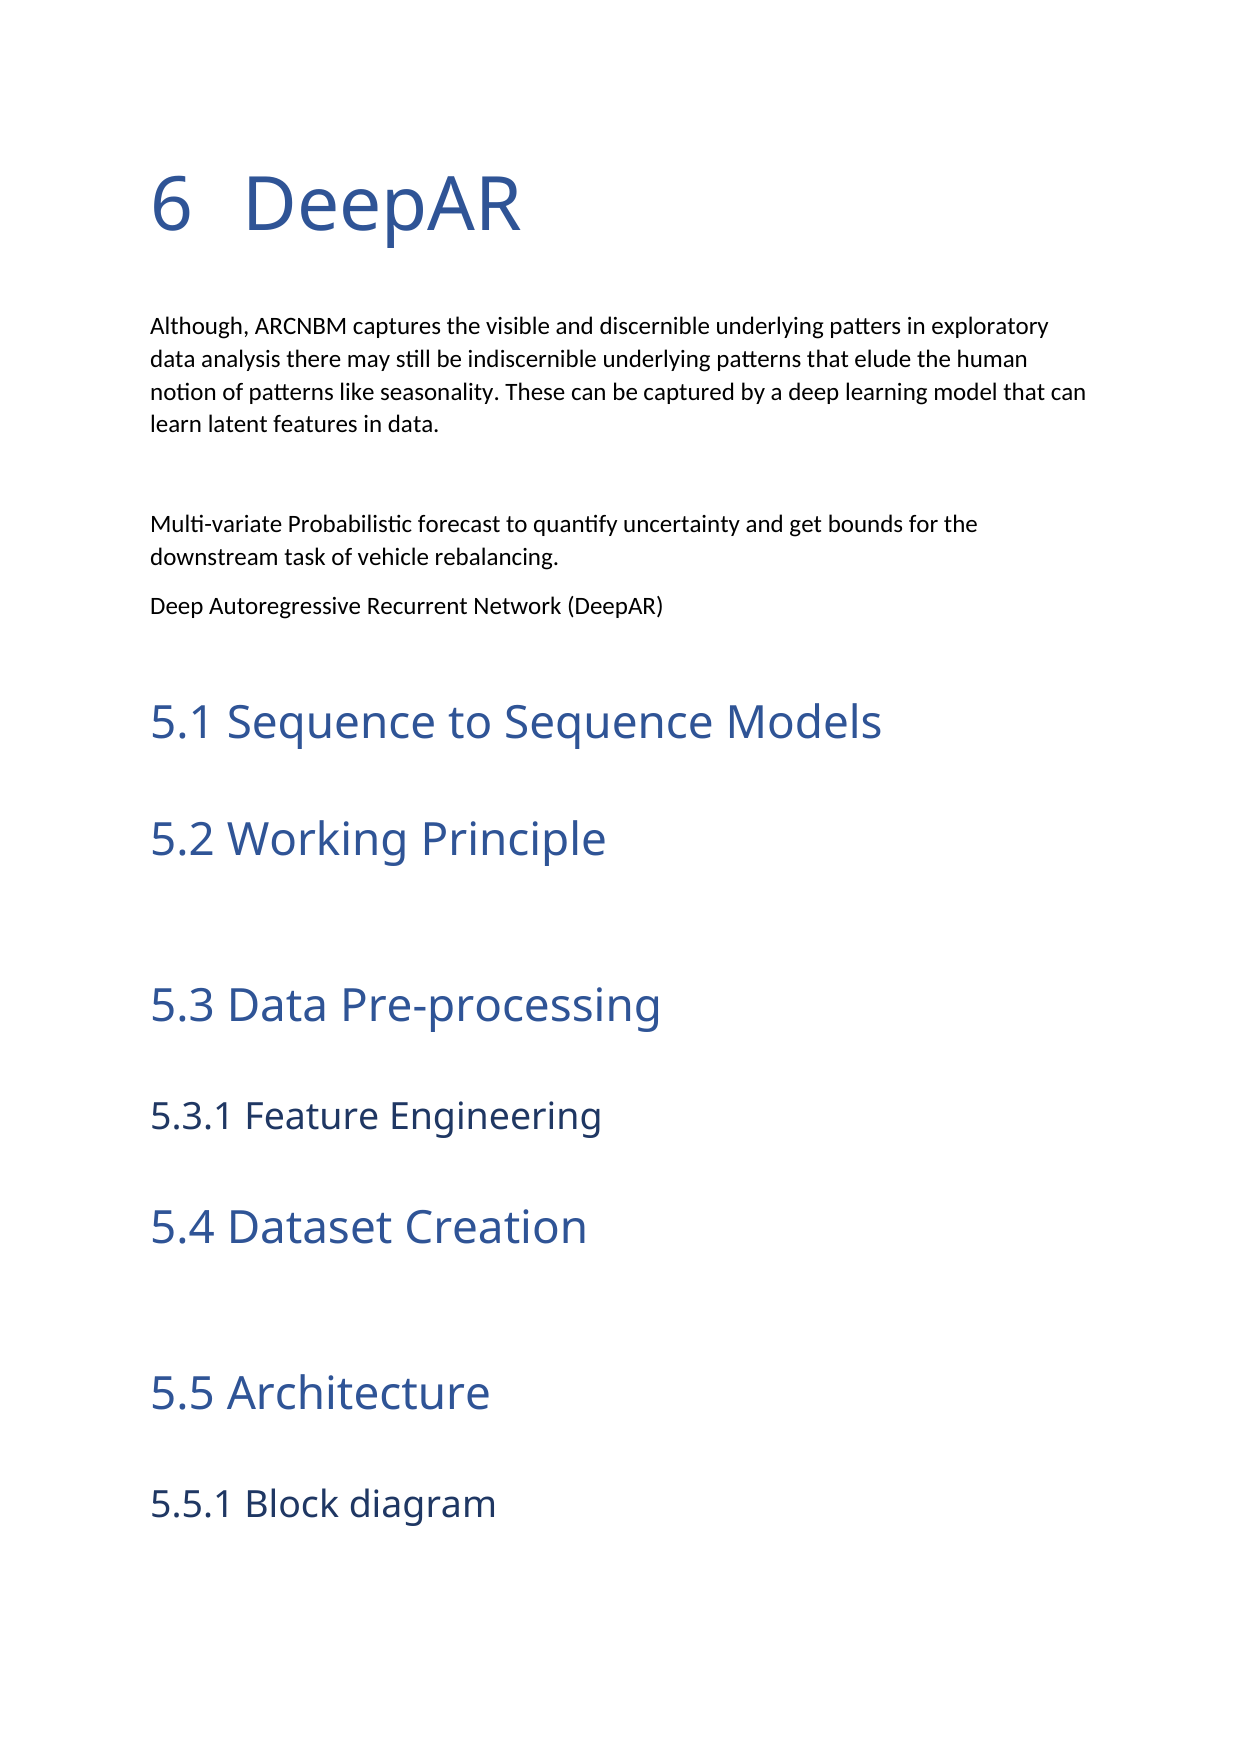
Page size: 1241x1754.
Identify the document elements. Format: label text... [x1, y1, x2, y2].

subtitle 5.4 Dataset Creation [150, 1194, 1090, 1257]
text Deep Autoregressive Recurrent Network (DeepAR) [150, 590, 1090, 621]
subtitle 5.5.1 Block diagram [150, 1478, 1090, 1529]
subtitle 5.3 Data Pre-processing [150, 973, 1090, 1035]
subtitle 5.1 Sequence to Sequence Models [150, 689, 1090, 752]
subtitle 5.3.1 Feature Engineering [150, 1090, 1090, 1141]
subtitle 5.2 Working Principle [150, 806, 1090, 869]
text Multi-variate Probabilistic forecast to quantify uncertainty and get bounds for the downstream task of vehicle rebalancing. [150, 508, 1090, 571]
text Although, ARCNBM captures the visible and discernible underlying patters in exploratory data analysis there may still be indiscernible underlying patterns that elude the human notion of patterns like seasonality. These can be captured by a deep learning model that can learn latent features in data. [150, 310, 1090, 439]
subtitle 5.5 Architecture [150, 1361, 1090, 1423]
subtitle DeepAR [150, 150, 1090, 252]
